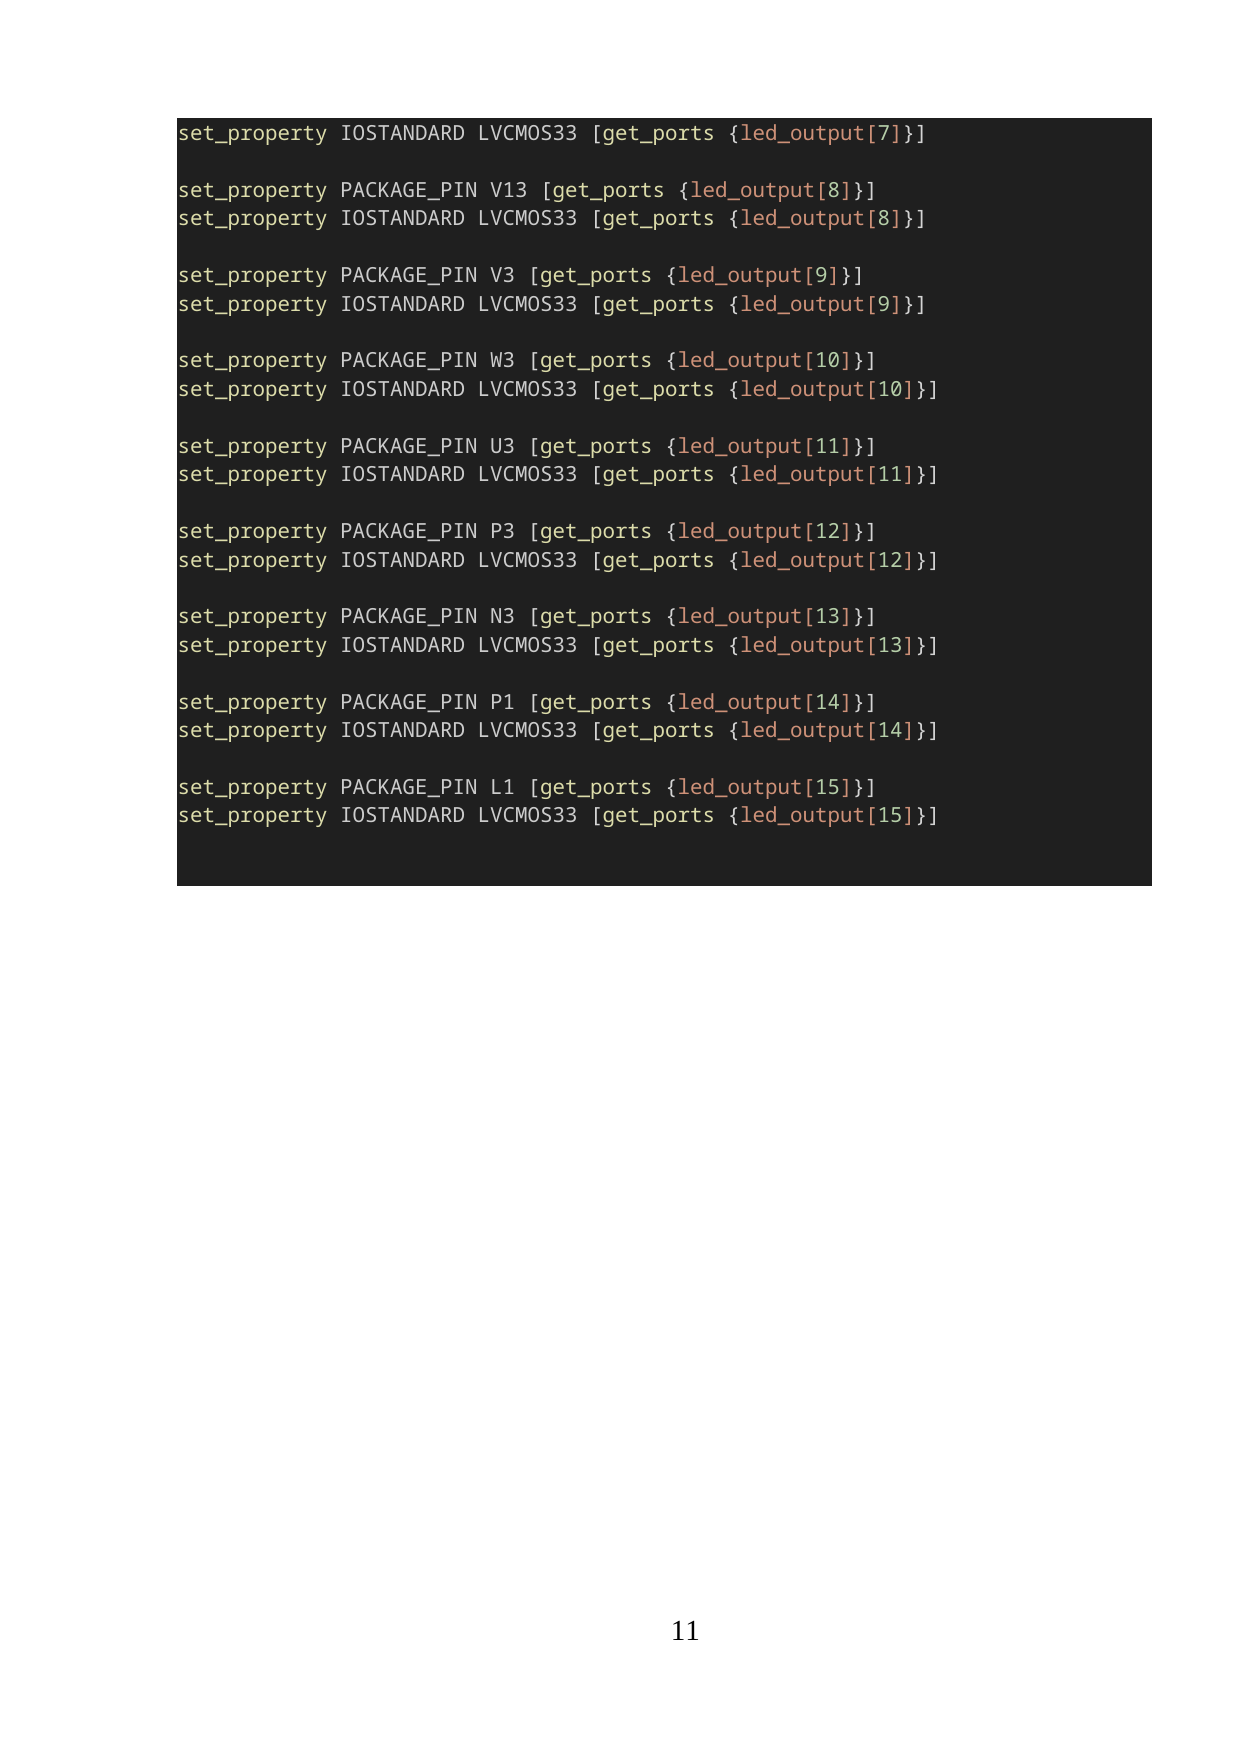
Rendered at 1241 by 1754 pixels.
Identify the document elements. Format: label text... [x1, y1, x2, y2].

text set_property IOSTANDARD LVCMOS33 [get_ports {led_output[7]}] [177, 118, 1152, 147]
text set_property IOSTANDARD LVCMOS33 [get_ports {led_output[11]}] [177, 459, 1152, 488]
text set_property IOSTANDARD LVCMOS33 [get_ports {led_output[13]}] [177, 630, 1152, 658]
text set_property PACKAGE_PIN L1 [get_ports {led_output[15]}] [177, 772, 1152, 801]
text set_property PACKAGE_PIN P3 [get_ports {led_output[12]}] [177, 516, 1152, 545]
text set_property PACKAGE_PIN U3 [get_ports {led_output[11]}] [177, 431, 1152, 459]
text set_property IOSTANDARD LVCMOS33 [get_ports {led_output[15]}] [177, 801, 1152, 829]
text set_property IOSTANDARD LVCMOS33 [get_ports {led_output[14]}] [177, 715, 1152, 744]
text set_property IOSTANDARD LVCMOS33 [get_ports {led_output[10]}] [177, 374, 1152, 402]
text set_property PACKAGE_PIN V3 [get_ports {led_output[9]}] [177, 260, 1152, 289]
text set_property PACKAGE_PIN P1 [get_ports {led_output[14]}] [177, 687, 1152, 715]
text set_property IOSTANDARD LVCMOS33 [get_ports {led_output[9]}] [177, 289, 1152, 317]
text set_property IOSTANDARD LVCMOS33 [get_ports {led_output[12]}] [177, 545, 1152, 573]
text set_property PACKAGE_PIN W3 [get_ports {led_output[10]}] [177, 346, 1152, 374]
text set_property PACKAGE_PIN V13 [get_ports {led_output[8]}] [177, 175, 1152, 203]
text set_property PACKAGE_PIN N3 [get_ports {led_output[13]}] [177, 602, 1152, 630]
text set_property IOSTANDARD LVCMOS33 [get_ports {led_output[8]}] [177, 203, 1152, 232]
